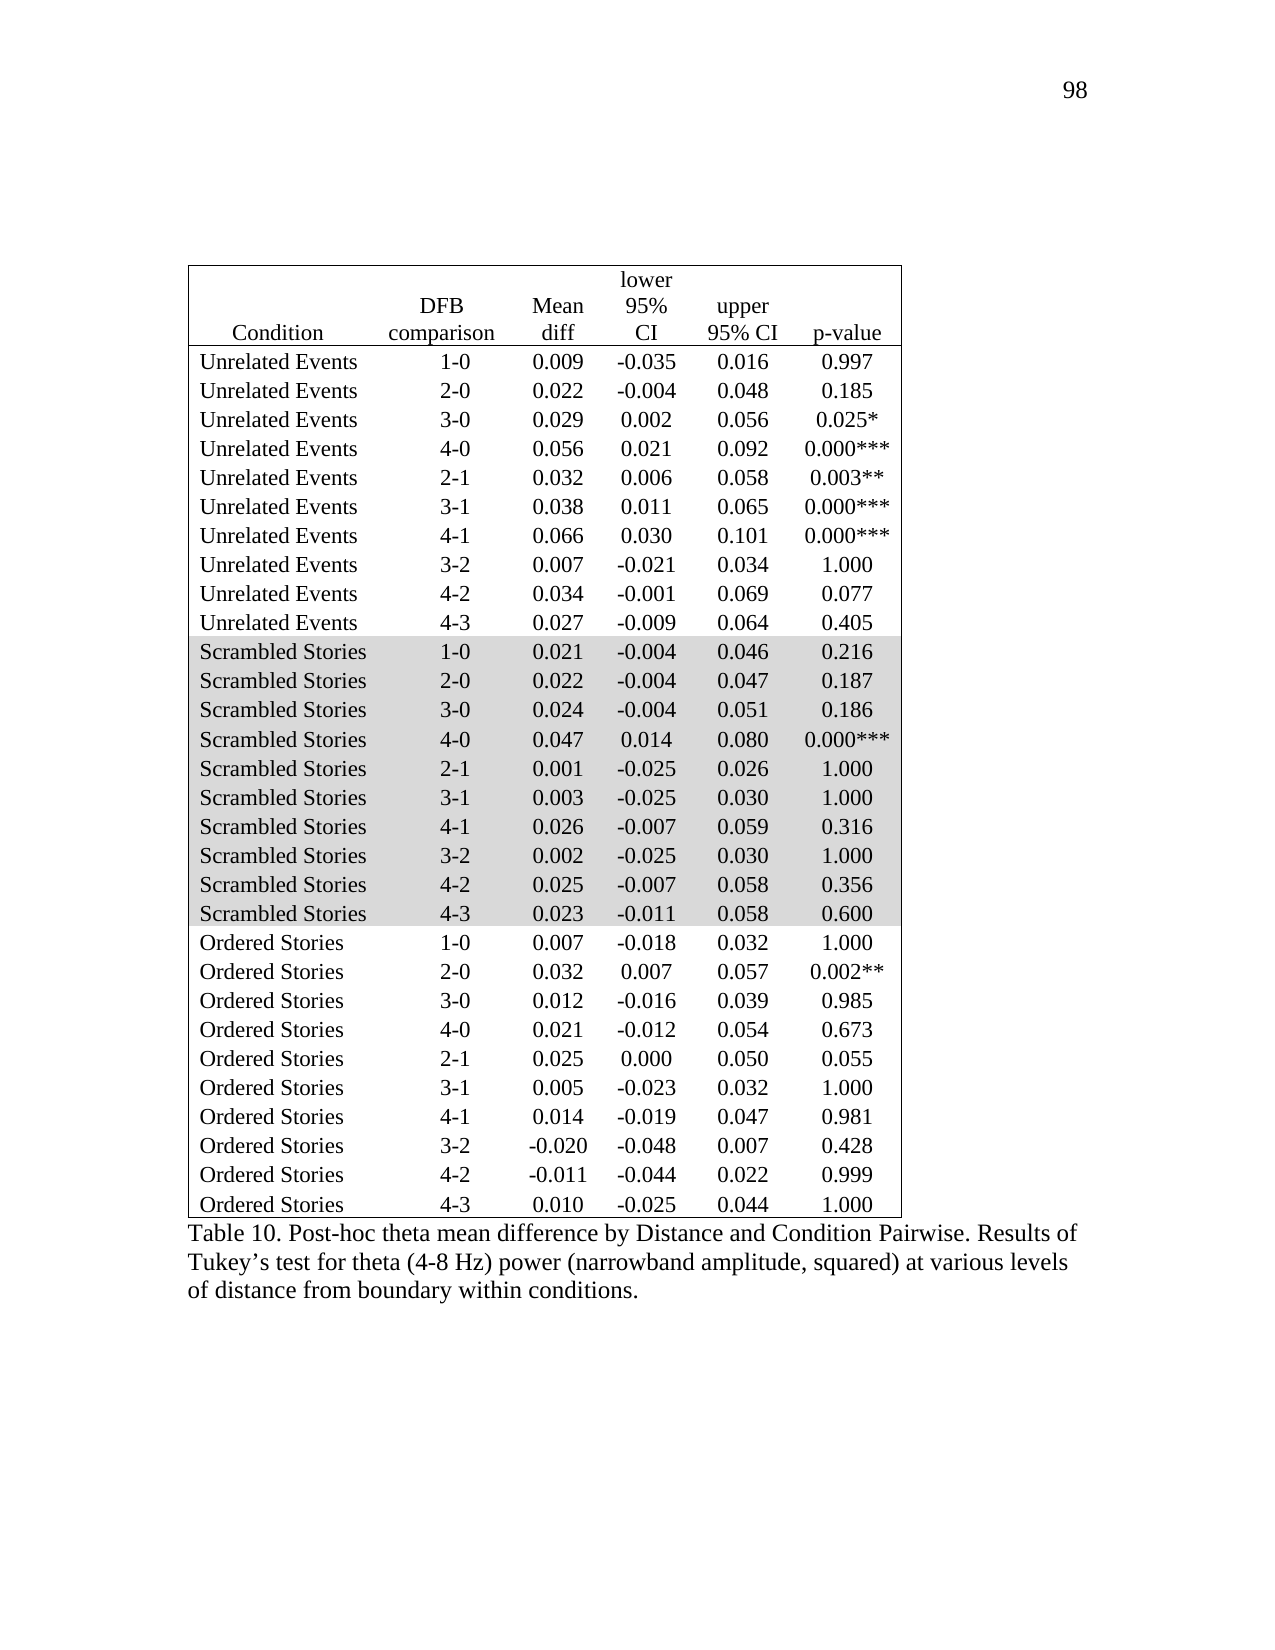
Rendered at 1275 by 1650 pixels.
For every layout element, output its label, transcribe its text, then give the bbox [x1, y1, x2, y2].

table_cell Scrambled Stories [189, 810, 394, 839]
table_cell 0.038 [516, 490, 600, 519]
table_cell -0.044 [600, 1159, 693, 1188]
table_cell 0.026 [516, 810, 600, 839]
table_header p-value [793, 266, 901, 345]
table_cell 4-3 [394, 607, 516, 636]
table_cell Unrelated Events [189, 461, 394, 490]
table_cell -0.016 [600, 985, 693, 1013]
table_cell 0.077 [793, 578, 901, 607]
table_cell 0.058 [693, 897, 793, 926]
table_cell 4-1 [394, 520, 516, 548]
table_cell -0.020 [516, 1130, 600, 1159]
table_header Condition [189, 266, 367, 345]
table_cell 0.029 [516, 403, 600, 432]
table_cell Ordered Stories [189, 1101, 394, 1130]
table_cell -0.035 [600, 346, 693, 374]
table_cell Scrambled Stories [189, 694, 394, 723]
table_cell 0.014 [600, 723, 693, 752]
table_cell -0.007 [600, 868, 693, 897]
table_cell 0.021 [600, 432, 693, 461]
table_cell 4-1 [394, 810, 516, 839]
table_cell 0.066 [516, 520, 600, 548]
table_cell 0.003** [793, 461, 901, 490]
table_cell -0.004 [600, 374, 693, 403]
table_cell -0.001 [600, 578, 693, 607]
text Table 10. Post-hoc theta mean difference by Distance and Condition Pairwise. Results of Tukey’s test for theta (4-8 Hz) power (narrowband amplitude, squared) at various levels of distance from boundary within conditions. [187, 1218, 1087, 1304]
table_cell 0.026 [693, 752, 793, 781]
table_cell 4-0 [394, 1014, 516, 1043]
table_cell 0.025* [793, 403, 901, 432]
table_cell 1-0 [394, 346, 516, 374]
table_cell 1.000 [793, 781, 901, 810]
table_cell -0.021 [600, 549, 693, 578]
table_cell 0.021 [516, 1014, 600, 1043]
table_cell 0.024 [516, 694, 600, 723]
table_cell -0.025 [600, 839, 693, 868]
table_cell 0.034 [693, 549, 793, 578]
table_cell 0.022 [516, 374, 600, 403]
table_cell 2-1 [394, 461, 516, 490]
table_cell 3-1 [394, 1072, 516, 1101]
table_cell 0.014 [516, 1101, 600, 1130]
table_cell 0.673 [793, 1014, 901, 1043]
table_cell 0.985 [793, 985, 901, 1013]
table_cell 0.022 [693, 1159, 793, 1188]
table_cell 4-3 [394, 897, 516, 926]
table_cell 3-2 [394, 1130, 516, 1159]
table_cell 0.058 [693, 461, 793, 490]
table_cell 0.030 [693, 781, 793, 810]
table_cell 0.064 [693, 607, 793, 636]
table_header upper 95% CI [693, 266, 793, 345]
table_cell 0.044 [693, 1188, 793, 1217]
table_cell 0.002 [516, 839, 600, 868]
table_cell 0.032 [516, 461, 600, 490]
table_cell 0.185 [793, 374, 901, 403]
table_cell 0.059 [693, 810, 793, 839]
table_cell 0.050 [693, 1043, 793, 1072]
table_cell 2-0 [394, 665, 516, 694]
table_cell 1.000 [793, 1072, 901, 1101]
table_cell -0.048 [600, 1130, 693, 1159]
table_cell -0.025 [600, 781, 693, 810]
table_cell Scrambled Stories [189, 839, 394, 868]
table_cell 0.080 [693, 723, 793, 752]
table_cell 0.047 [693, 665, 793, 694]
table_cell 0.058 [693, 868, 793, 897]
table_cell 4-2 [394, 868, 516, 897]
table_cell 0.051 [693, 694, 793, 723]
table_cell 0.981 [793, 1101, 901, 1130]
table_cell 0.011 [600, 490, 693, 519]
table_cell Scrambled Stories [189, 781, 394, 810]
table_cell 2-1 [394, 1043, 516, 1072]
table_cell -0.009 [600, 607, 693, 636]
table_cell Scrambled Stories [189, 723, 394, 752]
table_header lower 95% CI [600, 266, 693, 345]
table_cell 2-0 [394, 374, 516, 403]
table_cell 0.405 [793, 607, 901, 636]
table_cell 3-1 [394, 781, 516, 810]
table_cell 0.032 [693, 1072, 793, 1101]
table_cell 0.030 [693, 839, 793, 868]
table_cell 3-2 [394, 839, 516, 868]
table_cell -0.007 [600, 810, 693, 839]
table_cell 0.054 [693, 1014, 793, 1043]
table_cell 0.999 [793, 1159, 901, 1188]
table_cell 0.001 [516, 752, 600, 781]
table_cell 0.023 [516, 897, 600, 926]
table_cell Scrambled Stories [189, 665, 394, 694]
table_cell 0.356 [793, 868, 901, 897]
table_cell 0.600 [793, 897, 901, 926]
table_cell 0.065 [693, 490, 793, 519]
table_cell 4-2 [394, 1159, 516, 1188]
table_cell Unrelated Events [189, 578, 394, 607]
table_header DFB comparison [367, 266, 516, 345]
table_cell 0.187 [793, 665, 901, 694]
table_cell 2-1 [394, 752, 516, 781]
table_cell 0.007 [516, 926, 600, 955]
table_cell 0.092 [693, 432, 793, 461]
table_header Mean diff [516, 266, 600, 345]
table_cell 0.006 [600, 461, 693, 490]
table_cell Scrambled Stories [189, 752, 394, 781]
table_cell 1.000 [793, 839, 901, 868]
table_cell Ordered Stories [189, 1072, 394, 1101]
table_cell Scrambled Stories [189, 897, 394, 926]
table_cell 2-0 [394, 955, 516, 984]
table_cell 0.025 [516, 1043, 600, 1072]
table_cell 0.005 [516, 1072, 600, 1101]
table_cell 0.002 [600, 403, 693, 432]
table_cell Unrelated Events [189, 403, 394, 432]
table_cell -0.011 [600, 897, 693, 926]
table_cell Unrelated Events [189, 520, 394, 548]
table_cell Ordered Stories [189, 985, 394, 1013]
table_cell 0.046 [693, 636, 793, 665]
table_cell 1.000 [793, 926, 901, 955]
table_cell 3-1 [394, 490, 516, 519]
table_cell 0.000*** [793, 432, 901, 461]
table_cell Ordered Stories [189, 1130, 394, 1159]
table_cell -0.004 [600, 665, 693, 694]
table_cell 0.000*** [793, 490, 901, 519]
table_cell 0.000 [600, 1043, 693, 1072]
table_cell 0.000*** [793, 520, 901, 548]
table_cell 3-2 [394, 549, 516, 578]
table_cell 1-0 [394, 636, 516, 665]
table_cell 4-3 [394, 1188, 516, 1217]
table_cell Ordered Stories [189, 955, 394, 984]
table_cell 0.030 [600, 520, 693, 548]
table_cell 0.056 [693, 403, 793, 432]
table_cell 0.997 [793, 346, 901, 374]
table_cell 0.048 [693, 374, 793, 403]
table_cell Unrelated Events [189, 490, 394, 519]
table_cell 0.186 [793, 694, 901, 723]
table_cell 1.000 [793, 1188, 901, 1217]
table_cell Scrambled Stories [189, 636, 394, 665]
table_cell 4-0 [394, 723, 516, 752]
table_cell 4-2 [394, 578, 516, 607]
table_cell Scrambled Stories [189, 868, 394, 897]
table_cell 0.069 [693, 578, 793, 607]
table_cell Unrelated Events [189, 346, 394, 374]
table_cell -0.023 [600, 1072, 693, 1101]
table_cell 0.003 [516, 781, 600, 810]
table_cell 3-0 [394, 694, 516, 723]
table_cell 0.032 [693, 926, 793, 955]
table_cell 0.007 [516, 549, 600, 578]
table_cell 0.012 [516, 985, 600, 1013]
table_cell 4-0 [394, 432, 516, 461]
table_cell -0.018 [600, 926, 693, 955]
table_cell Ordered Stories [189, 1159, 394, 1188]
table_cell Unrelated Events [189, 374, 394, 403]
table_cell 0.022 [516, 665, 600, 694]
table_cell -0.004 [600, 694, 693, 723]
table_cell 0.007 [693, 1130, 793, 1159]
table_cell 0.009 [516, 346, 600, 374]
table_cell 0.027 [516, 607, 600, 636]
table_cell 1-0 [394, 926, 516, 955]
table_cell Unrelated Events [189, 432, 394, 461]
table_cell 0.056 [516, 432, 600, 461]
table_cell 0.032 [516, 955, 600, 984]
table_cell 0.057 [693, 955, 793, 984]
table_cell 0.047 [693, 1101, 793, 1130]
table_cell -0.025 [600, 1188, 693, 1217]
table_cell 4-1 [394, 1101, 516, 1130]
table_cell Ordered Stories [189, 1014, 394, 1043]
table_cell 0.002** [793, 955, 901, 984]
table_cell 0.047 [516, 723, 600, 752]
table_cell 0.316 [793, 810, 901, 839]
table_cell 0.428 [793, 1130, 901, 1159]
table_cell -0.025 [600, 752, 693, 781]
table_cell -0.019 [600, 1101, 693, 1130]
table_cell Ordered Stories [189, 1188, 394, 1217]
table_cell 3-0 [394, 403, 516, 432]
table_cell -0.012 [600, 1014, 693, 1043]
table_cell 0.010 [516, 1188, 600, 1217]
table_cell 0.007 [600, 955, 693, 984]
table_cell 0.016 [693, 346, 793, 374]
table_cell -0.011 [516, 1159, 600, 1188]
table_cell Ordered Stories [189, 926, 394, 955]
table_cell 0.216 [793, 636, 901, 665]
table_cell -0.004 [600, 636, 693, 665]
table_cell 0.055 [793, 1043, 901, 1072]
table_cell 0.000*** [793, 723, 901, 752]
table_cell 0.021 [516, 636, 600, 665]
table_cell 0.101 [693, 520, 793, 548]
table_cell Unrelated Events [189, 607, 394, 636]
table_cell 0.034 [516, 578, 600, 607]
table_cell 1.000 [793, 752, 901, 781]
table_cell 0.039 [693, 985, 793, 1013]
table_cell Ordered Stories [189, 1043, 394, 1072]
table_cell 3-0 [394, 985, 516, 1013]
table_cell Unrelated Events [189, 549, 394, 578]
table_cell 0.025 [516, 868, 600, 897]
table_cell 1.000 [793, 549, 901, 578]
